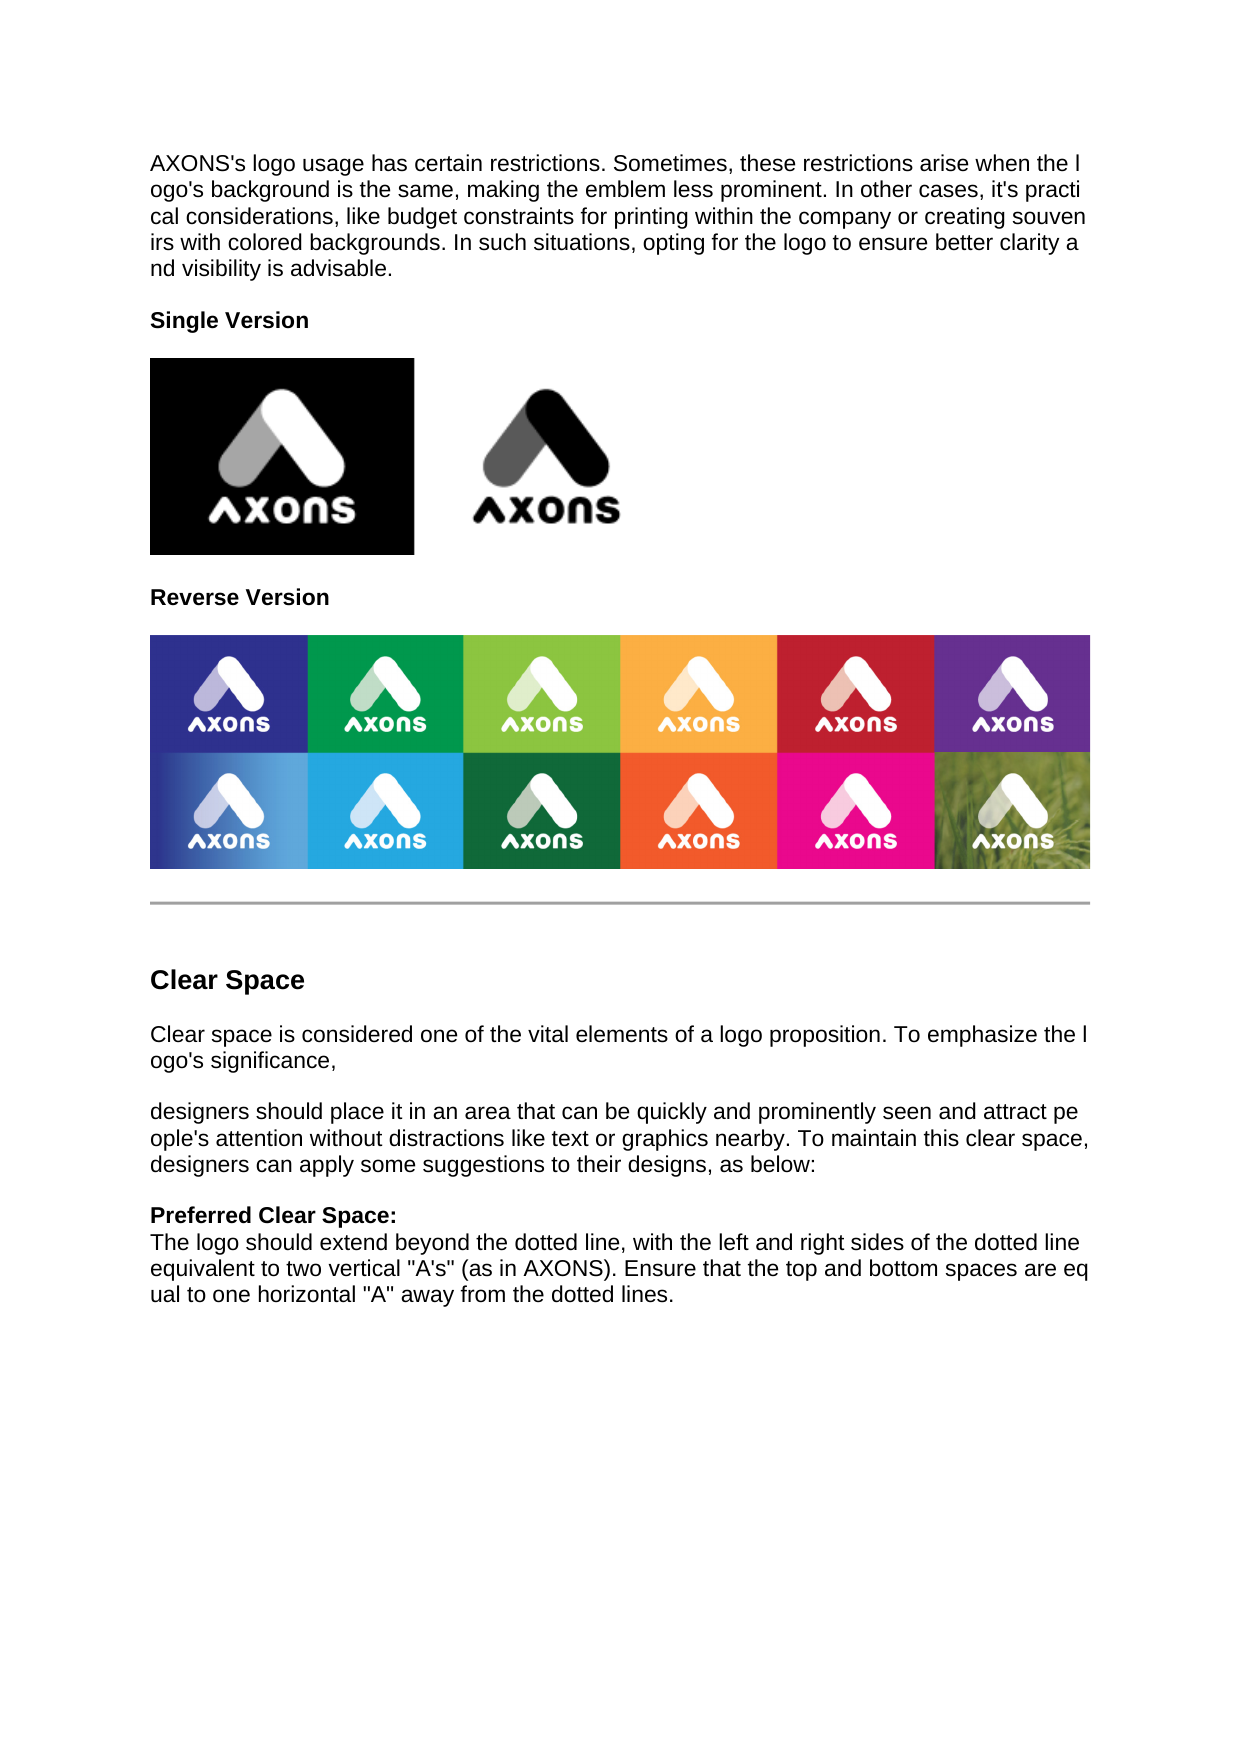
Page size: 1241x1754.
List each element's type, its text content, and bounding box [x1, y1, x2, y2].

subtitle Clear Space [150, 964, 1090, 996]
text AXONS's logo usage has certain restrictions. Sometimes, these restrictions arise when the logo's background is the same, making the emblem less prominent. In other cases, it's practical considerations, like budget constraints for printing within the company or creating souvenirs with colored backgrounds. In such situations, opting for the logo to ensure better clarity and visibility is advisable. [150, 150, 1090, 282]
text Single Version [150, 307, 1090, 333]
text Clear space is considered one of the vital elements of a logo proposition. To emphasize the logo's significance, [150, 1021, 1090, 1073]
picture [150, 635, 1091, 869]
text Reverse Version [150, 584, 1090, 610]
text designers should place it in an area that can be quickly and prominently seen and attract people's attention without distractions like text or graphics nearby. To maintain this clear space, designers can apply some suggestions to their designs, as below: [150, 1098, 1090, 1177]
picture [150, 358, 679, 555]
text Preferred Clear Space: The logo should extend beyond the dotted line, with the left and right sides of the dotted line equivalent to two vertical "A's" (as in AXONS). Ensure that the top and bottom spaces are equal to one horizontal "A" away from the dotted lines. [150, 1202, 1090, 1308]
